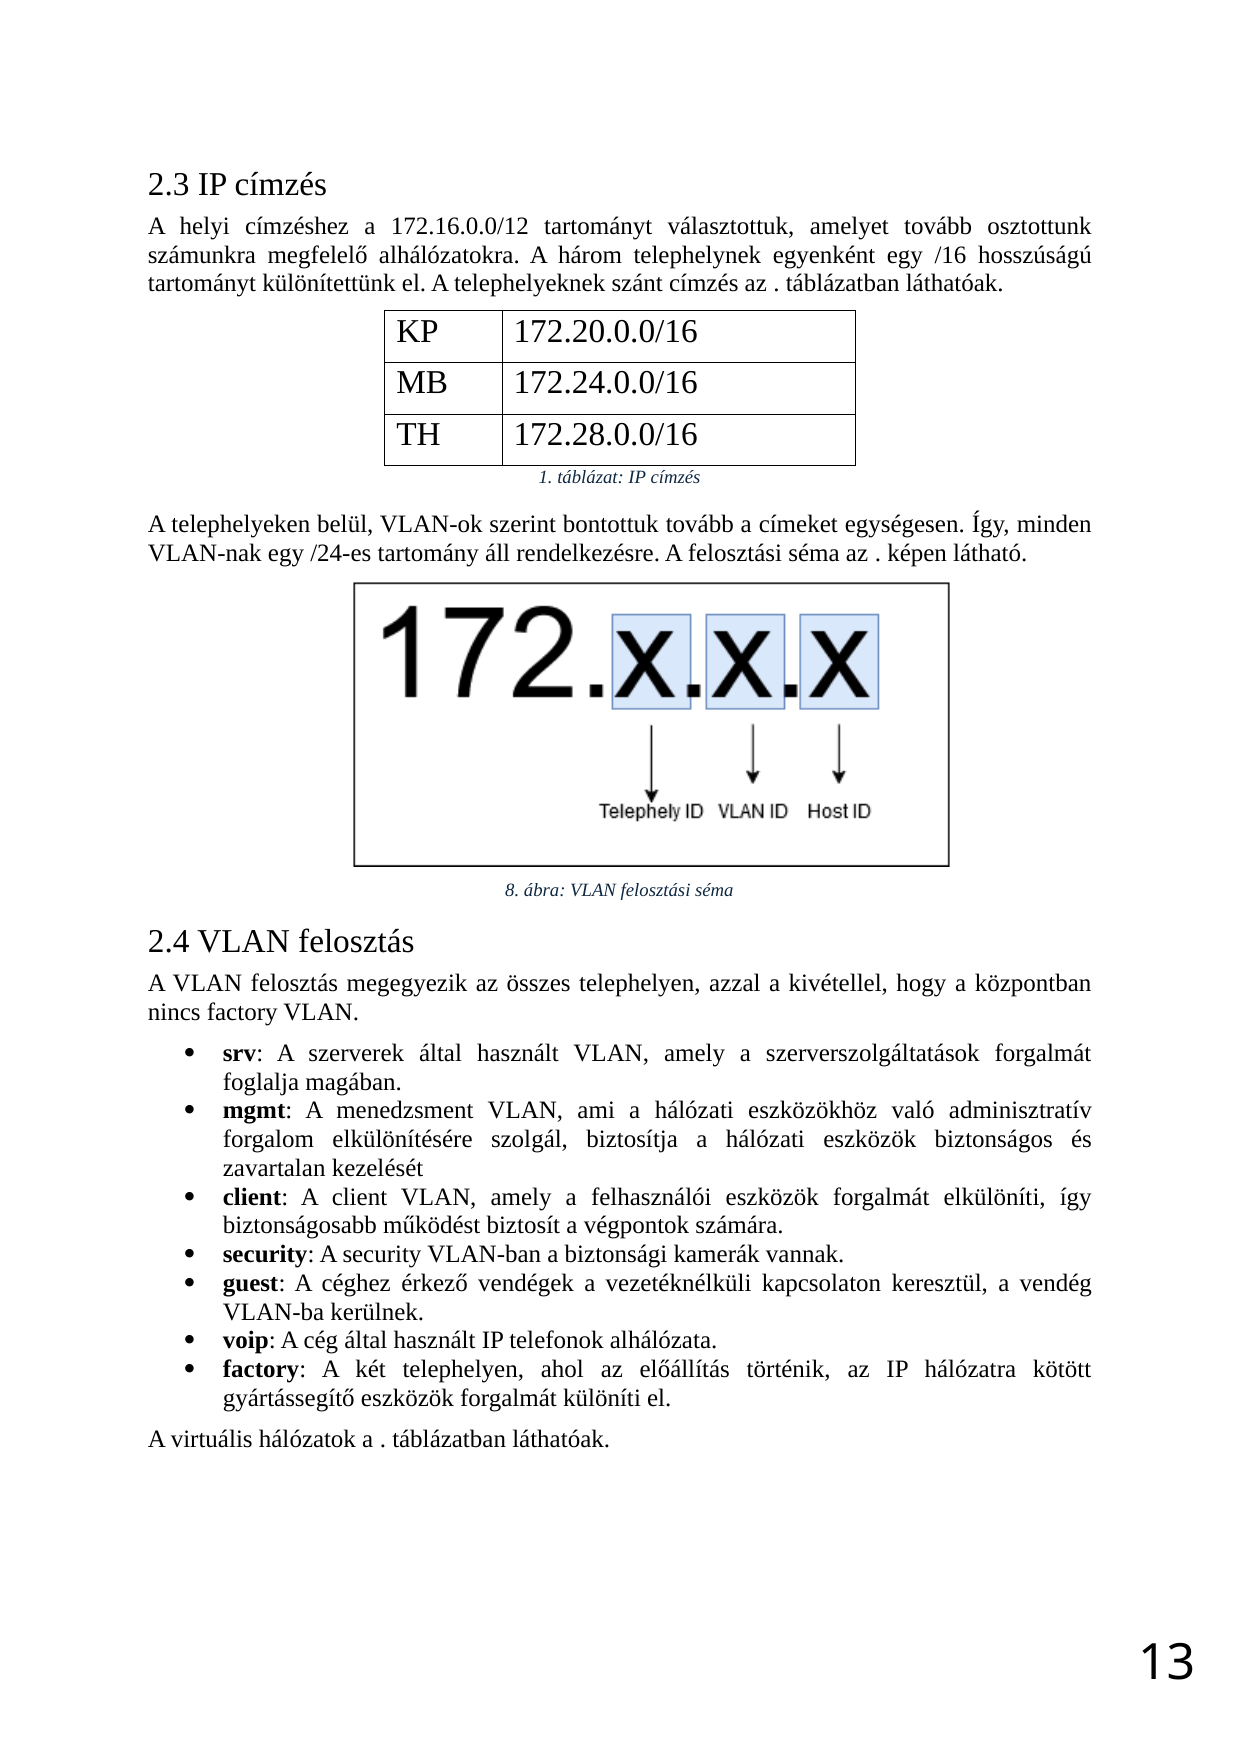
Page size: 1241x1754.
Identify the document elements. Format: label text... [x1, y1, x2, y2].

table_header 172.20.0.0/16 [503, 311, 855, 362]
list client: A client VLAN, amely a felhasználói eszközök forgalmát elkülöníti, így biztonságosabb működést biztosít a végpontok számára. [185, 1182, 1092, 1239]
table_cell 172.24.0.0/16 [503, 363, 855, 413]
table_cell TH [385, 415, 502, 465]
list srv: A szerverek által használt VLAN, amely a szerverszolgáltatások forgalmát foglalja magában. [185, 1038, 1092, 1095]
text A telephelyeken belül, VLAN-ok szerint bontottuk tovább a címeket egységesen. Így, minden VLAN-nak egy /24-es tartomány áll rendelkezésre. A felosztási séma az 8. képen látható. [148, 509, 1092, 566]
text A VLAN felosztás megegyezik az összes telephelyen, azzal a kivétellel, hogy a központban nincs factory VLAN. [148, 968, 1092, 1025]
text 8. ábra: VLAN felosztási séma [148, 879, 1092, 900]
list mgmt: A menedzsment VLAN, ami a hálózati eszközökhöz való adminisztratív forgalom elkülönítésére szolgál, biztosítja a hálózati eszközök biztonságos és zavartalan kezelését [185, 1095, 1092, 1182]
picture [252, 578, 989, 867]
table_cell 172.28.0.0/16 [503, 415, 855, 465]
text 1. táblázat: IP címzés [148, 466, 1092, 488]
table_cell MB [385, 363, 502, 413]
list guest: A céghez érkező vendégek a vezetéknélküli kapcsolaton keresztül, a vendég VLAN-ba kerülnek. [185, 1268, 1092, 1325]
table_header KP [385, 311, 502, 362]
list security: A security VLAN-ban a biztonsági kamerák vannak. [185, 1239, 1092, 1268]
subtitle 2.3 IP címzés [148, 164, 1092, 203]
text A virtuális hálózatok a 2. táblázatban láthatóak. [148, 1424, 1092, 1453]
list voip: A cég által használt IP telefonok alhálózata. [185, 1325, 1092, 1354]
list factory: A két telephelyen, ahol az előállítás történik, az IP hálózatra kötött gyártássegítő eszközök forgalmát különíti el. [185, 1354, 1092, 1412]
text A helyi címzéshez a 172.16.0.0/12 tartományt választottuk, amelyet tovább osztottunk számunkra megfelelő alhálózatokra. A három telephelynek egyenként egy /16 hosszúságú tartományt különítettünk el. A telephelyeknek szánt címzés az 1. táblázatban láthatóak. [148, 211, 1092, 297]
subtitle 2.4 VLAN felosztás [148, 921, 1092, 959]
